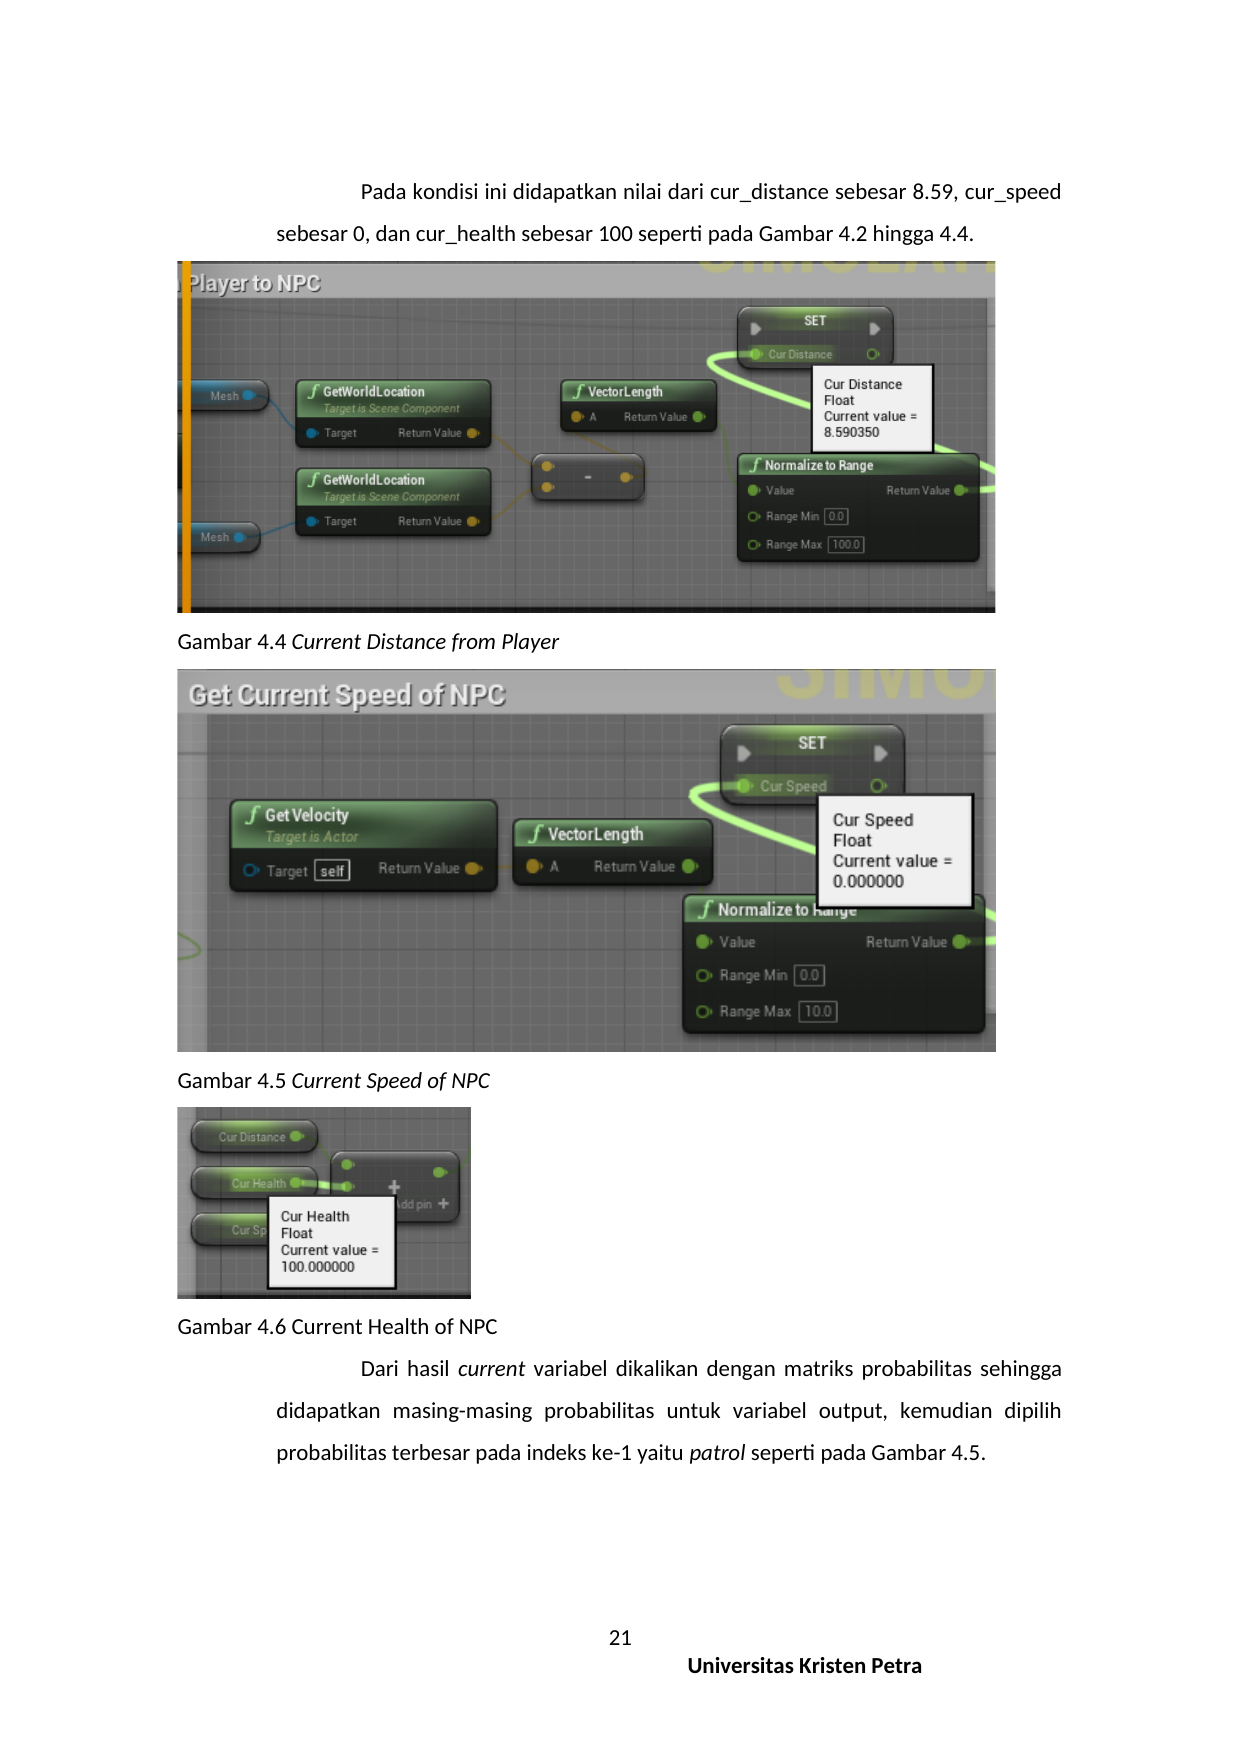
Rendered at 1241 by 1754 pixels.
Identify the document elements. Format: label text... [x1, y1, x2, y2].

picture [177, 1107, 471, 1299]
picture [177, 669, 996, 1052]
picture [177, 261, 996, 613]
text Dari hasil current variabel dikalikan dengan matriks probabilitas sehingga didapatkan masing-masing probabilitas untuk variabel output, kemudian dipilih probabilitas terbesar pada indeks ke-1 yaitu patrol seperti pada Gambar 4.5. [276, 1354, 1063, 1466]
text Pada kondisi ini didapatkan nilai dari cur_distance sebesar 8.59, cur_speed sebesar 0, dan cur_health sebesar 100 seperti pada Gambar 4.2 hingga 4.4. [276, 177, 1063, 247]
